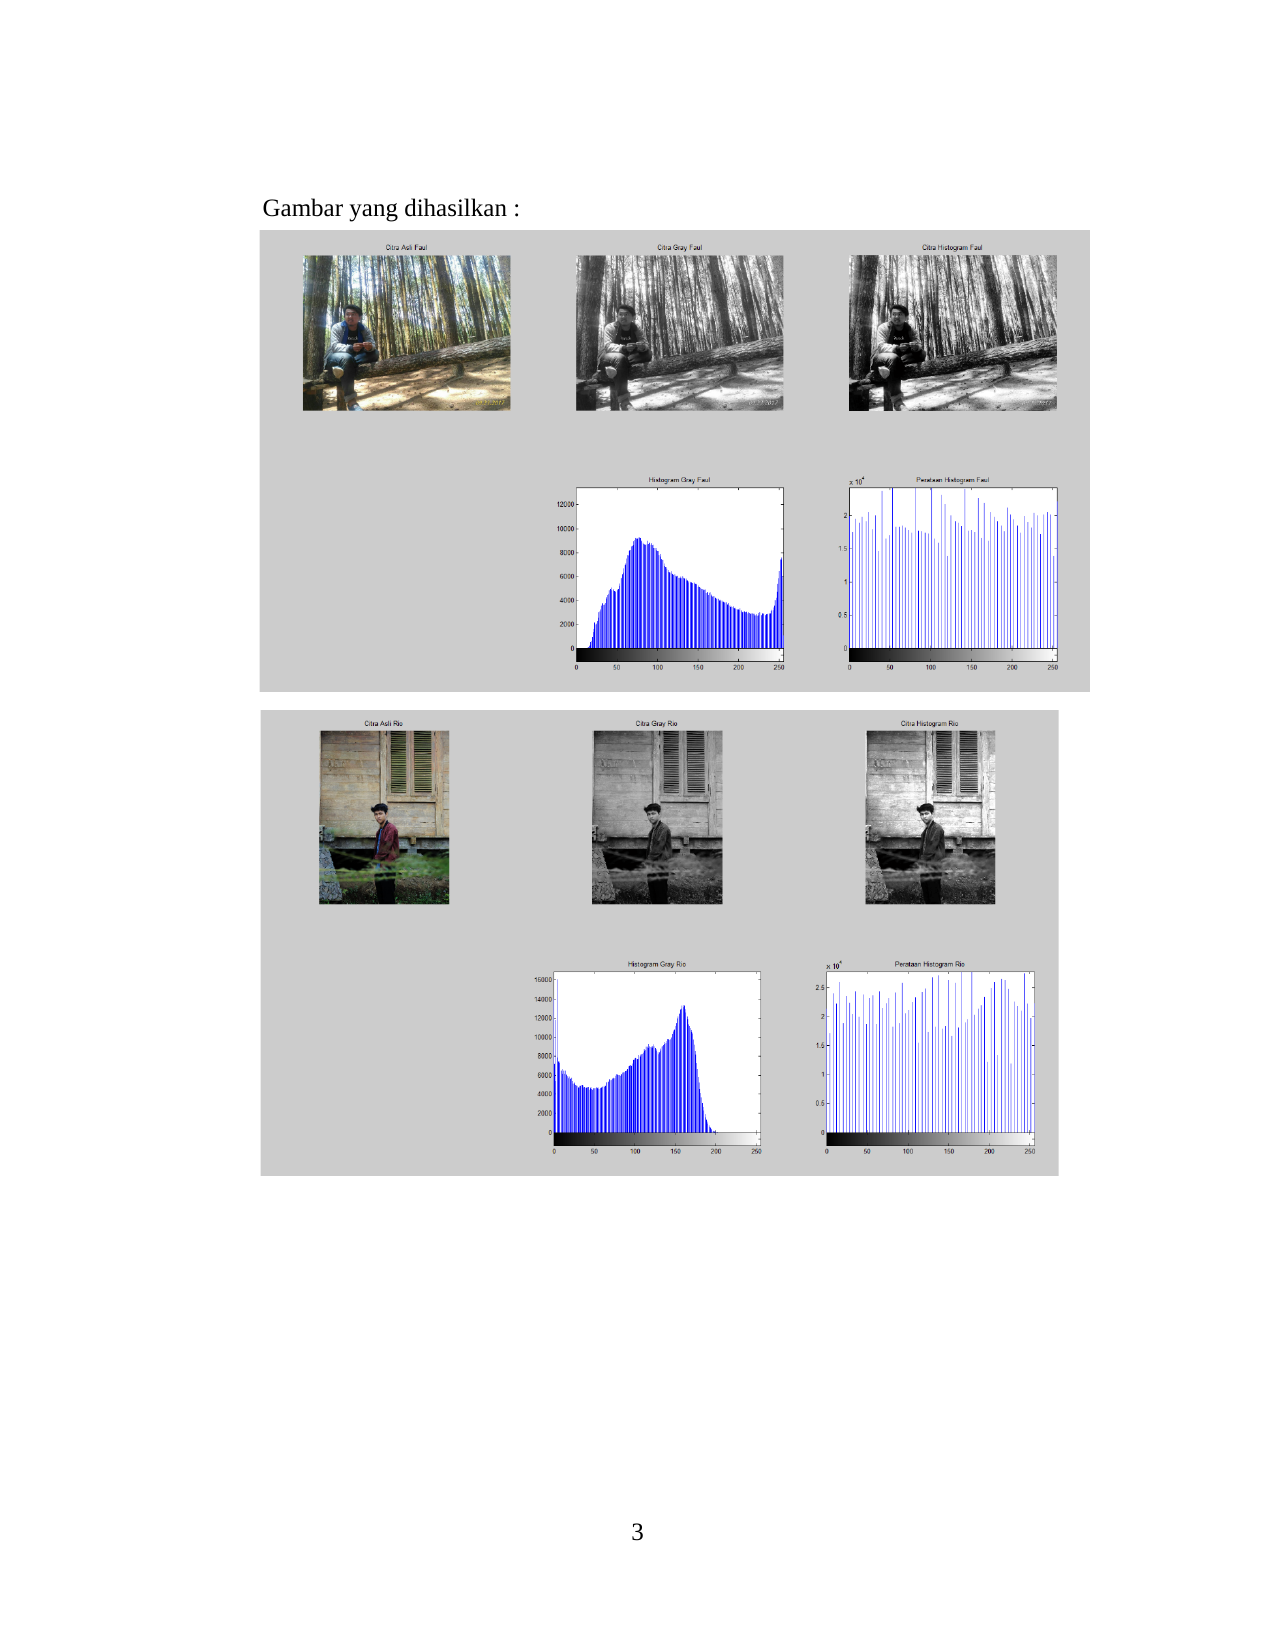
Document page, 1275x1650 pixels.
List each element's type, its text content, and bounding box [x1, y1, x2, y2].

picture [260, 710, 1059, 1176]
picture [259, 230, 1090, 692]
list Gambar yang dihasilkan : [262, 193, 1125, 222]
